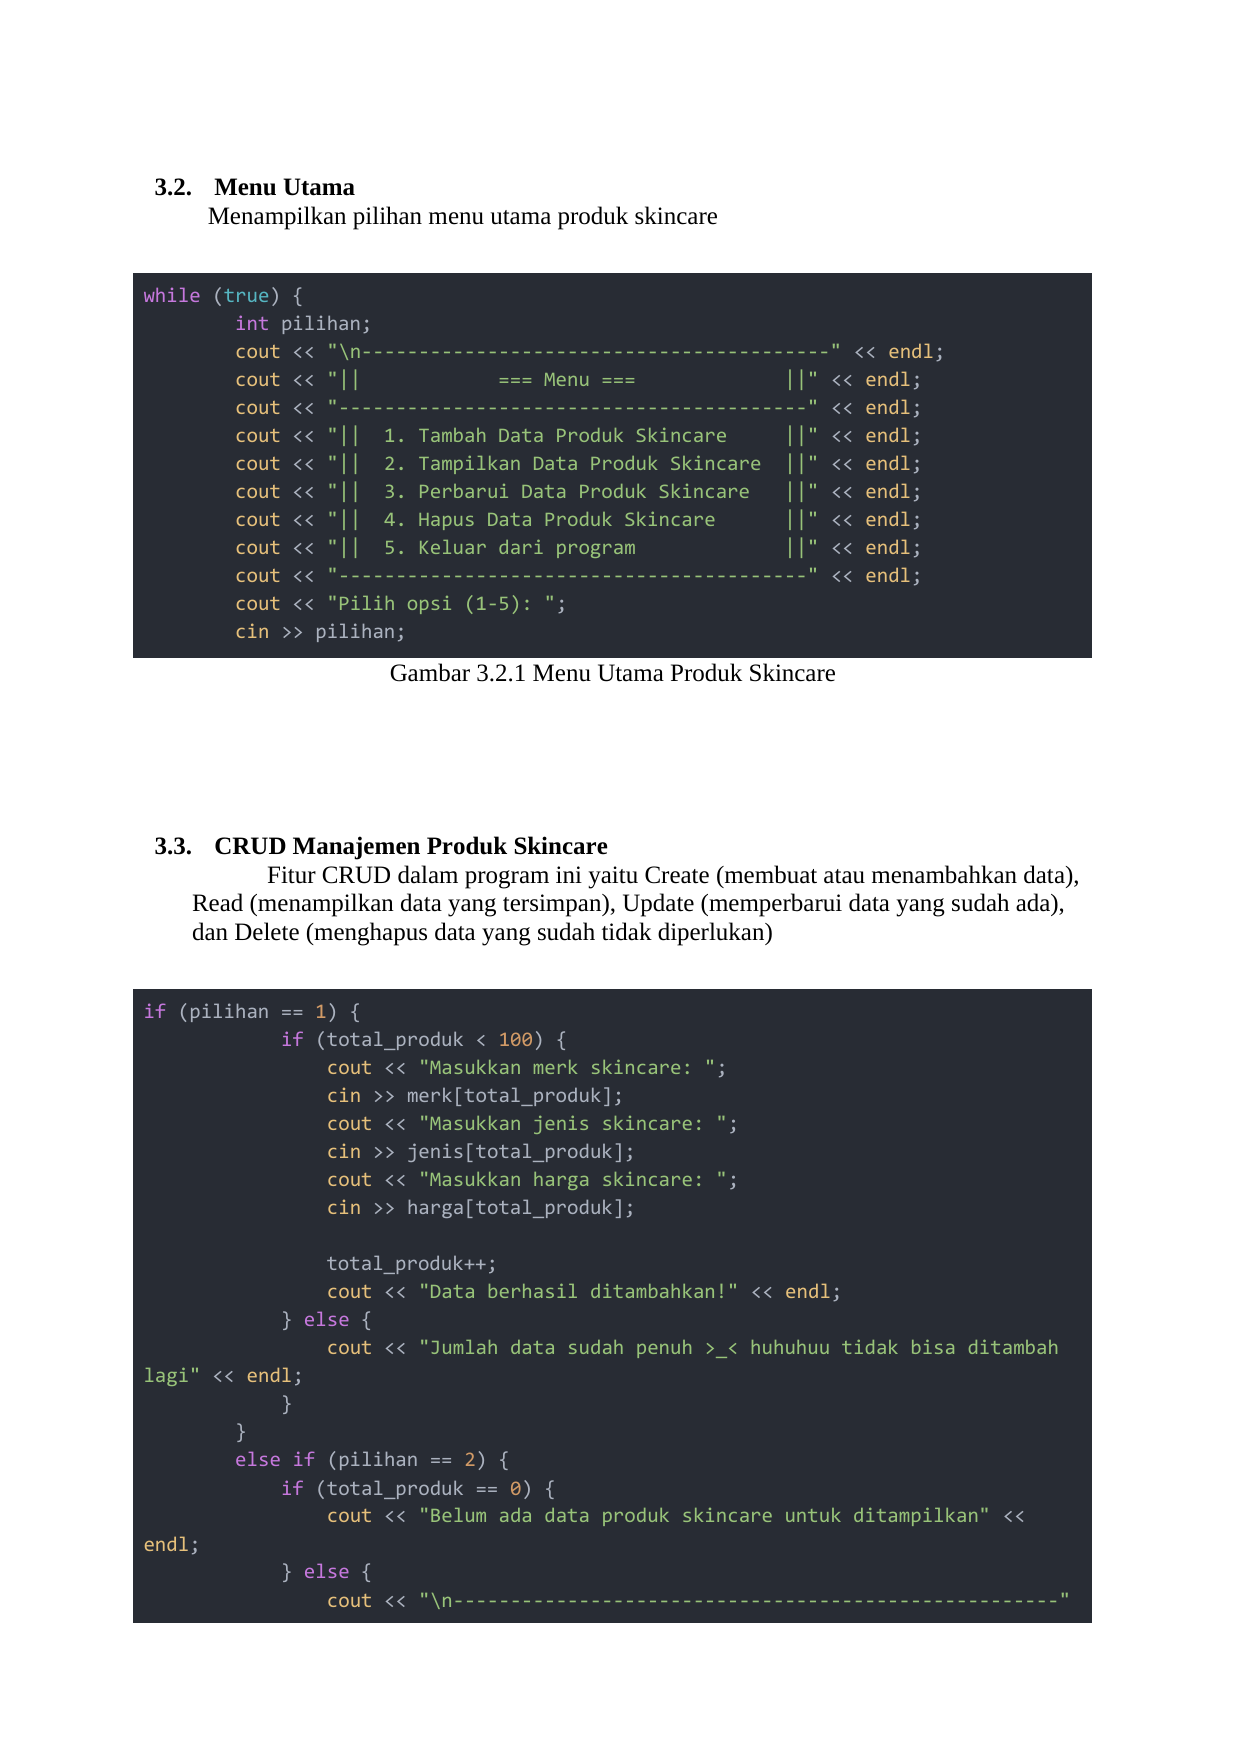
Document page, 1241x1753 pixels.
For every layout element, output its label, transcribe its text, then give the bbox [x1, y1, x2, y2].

text Gambar 3.2.1 Menu Utama Produk Skincare [133, 658, 1093, 687]
list CRUD Manajemen Produk Skincare [154, 831, 1093, 860]
text Fitur CRUD dalam program ini yaitu Create (membuat atau menambahkan data), Read (menampilkan data yang tersimpan), Update (memperbarui data yang sudah ada), dan Delete (menghapus data yang sudah tidak diperlukan) [192, 860, 1093, 946]
text Menampilkan pilihan menu utama produk skincare [192, 201, 1093, 230]
list Menu Utama [154, 172, 1093, 201]
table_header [133, 989, 1092, 1623]
table_header while (true) { int pilihan; cout << "\n-----------------------------------------" << endl; cout << "|| === Menu === ||" << endl; cout << "-----------------------------------------" << endl; cout << "|| 1. Tambah Data Produk Skincare ||" << endl; cout << "|| 2. Tampilkan Data Produk Skincare ||" << endl; cout << "|| 3. Perbarui Data Produk Skincare ||" << endl; cout << "|| 4. Hapus Data Produk Skincare ||" << endl; cout << "|| 5. Keluar dari program ||" << endl; cout << "-----------------------------------------" << endl; cout << "Pilih opsi (1-5): "; cin >> pilihan; [133, 273, 1092, 658]
